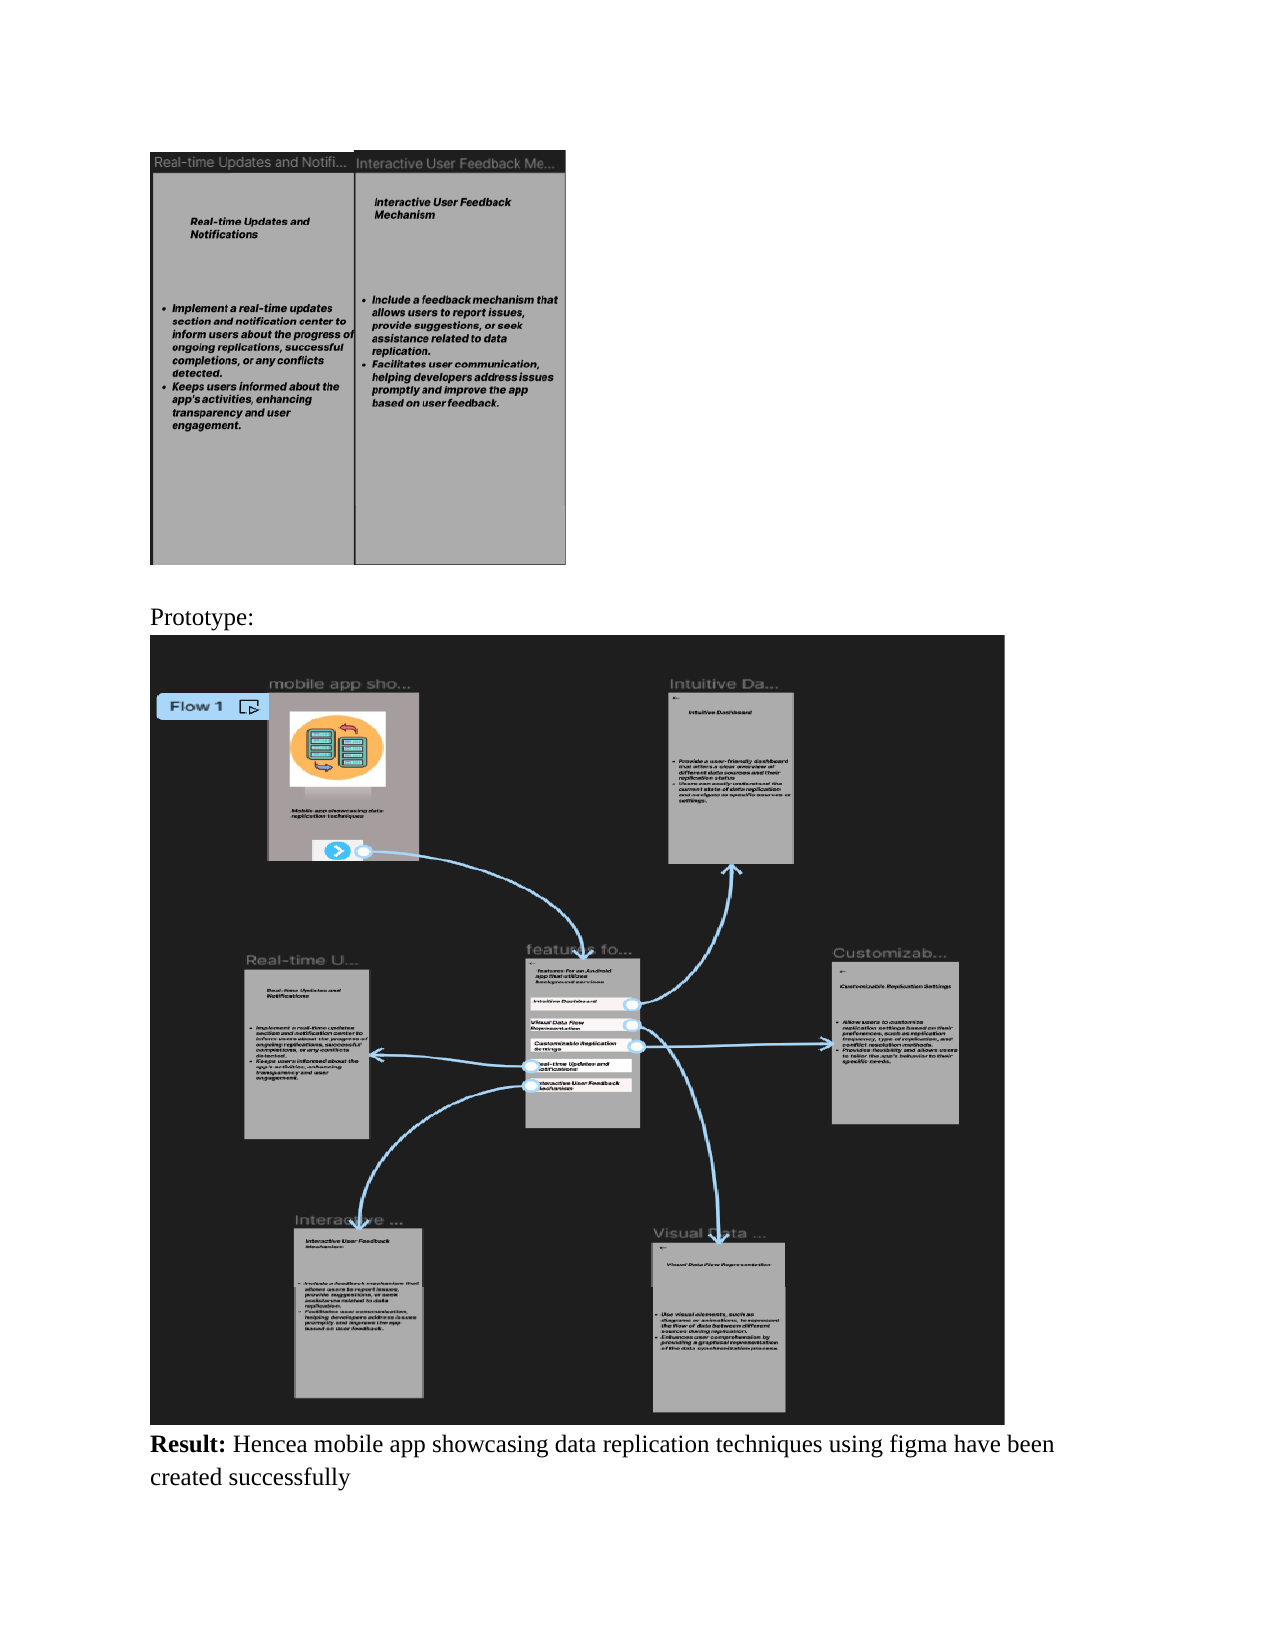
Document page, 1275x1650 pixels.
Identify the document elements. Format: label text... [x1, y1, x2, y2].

picture [150, 150, 566, 565]
text Result: Hencea mobile app showcasing data replication techniques using figma have been created successfully [150, 1429, 1125, 1491]
picture [150, 635, 1005, 1425]
text Prototype: [150, 602, 1125, 631]
